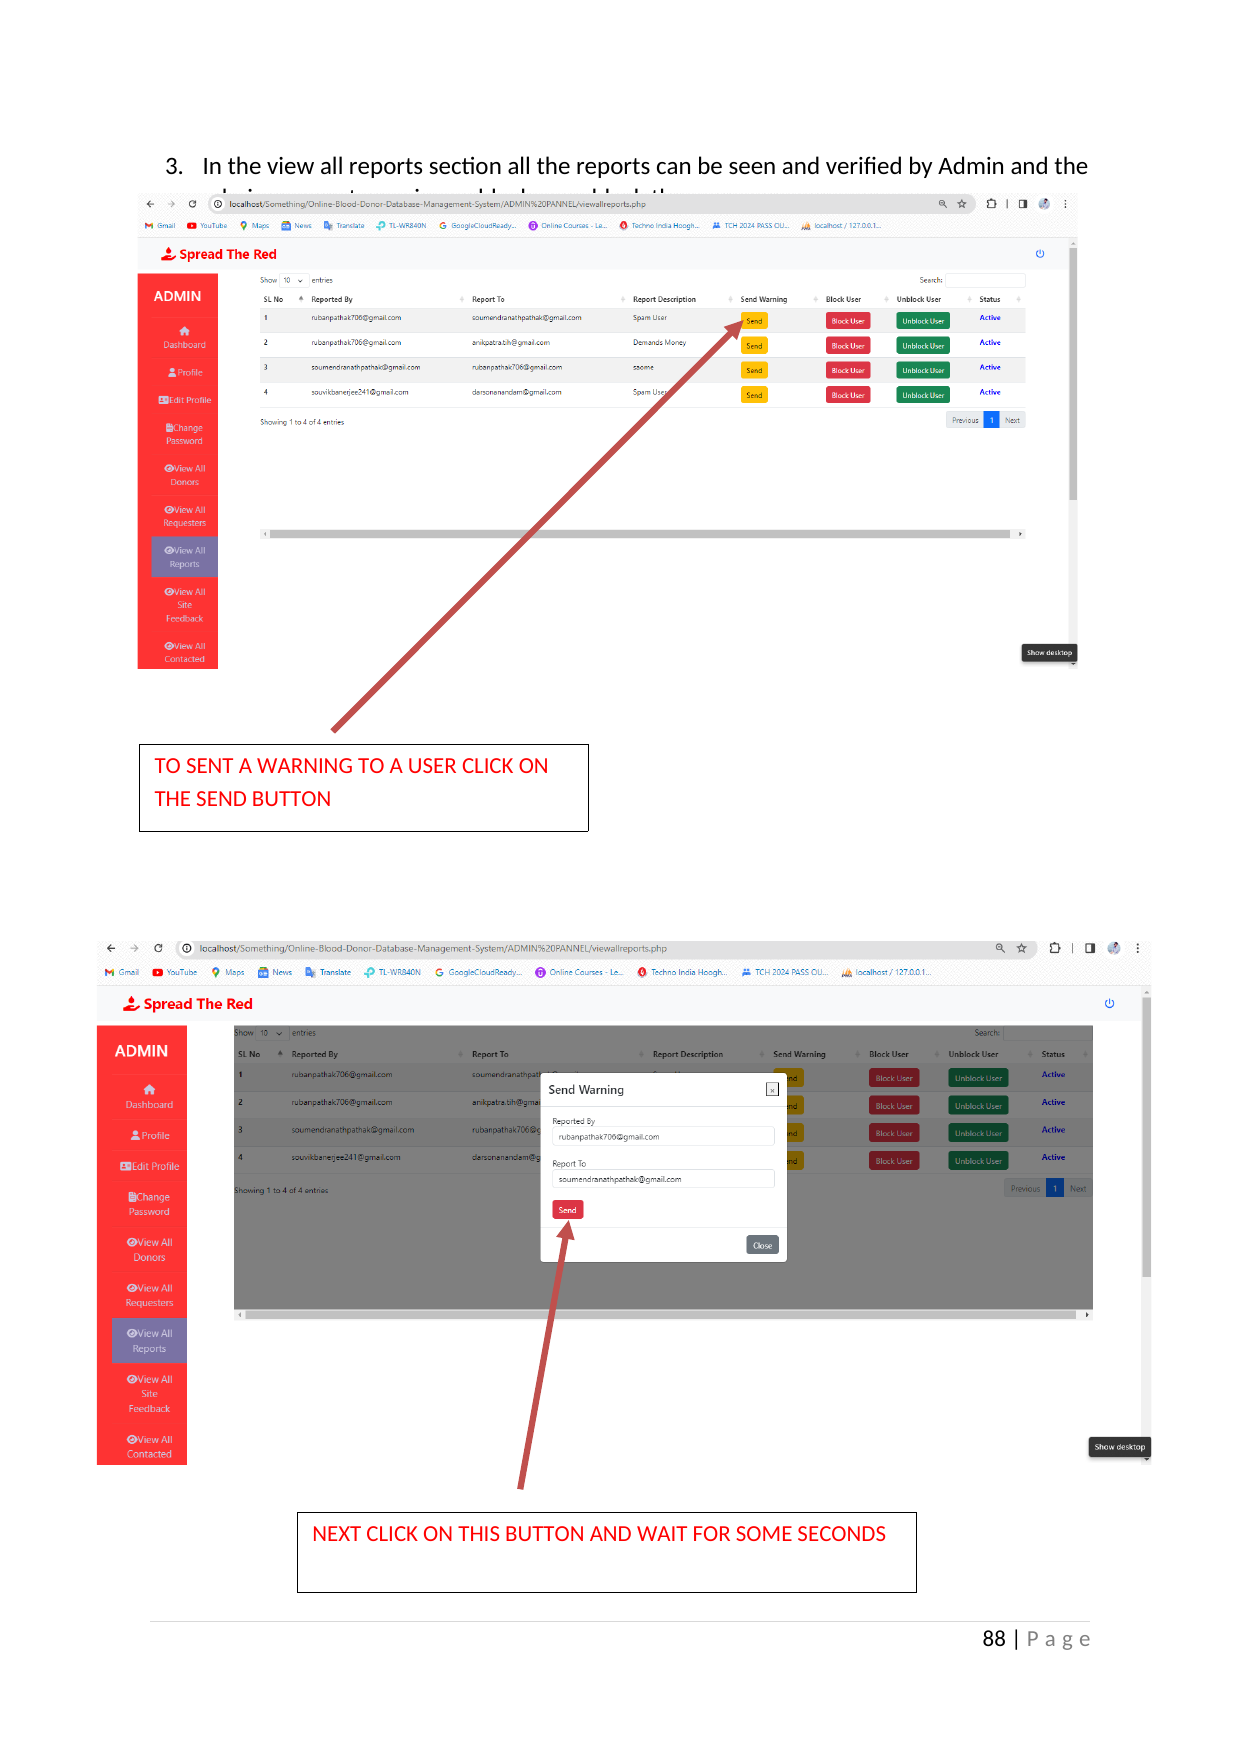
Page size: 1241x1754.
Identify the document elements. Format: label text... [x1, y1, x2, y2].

list In the view all reports section all the reports can be seen and verified by Admin and the admin can sent warning or block or unblock the user. [165, 150, 1090, 213]
picture [96, 941, 1152, 1465]
picture [137, 193, 1078, 669]
